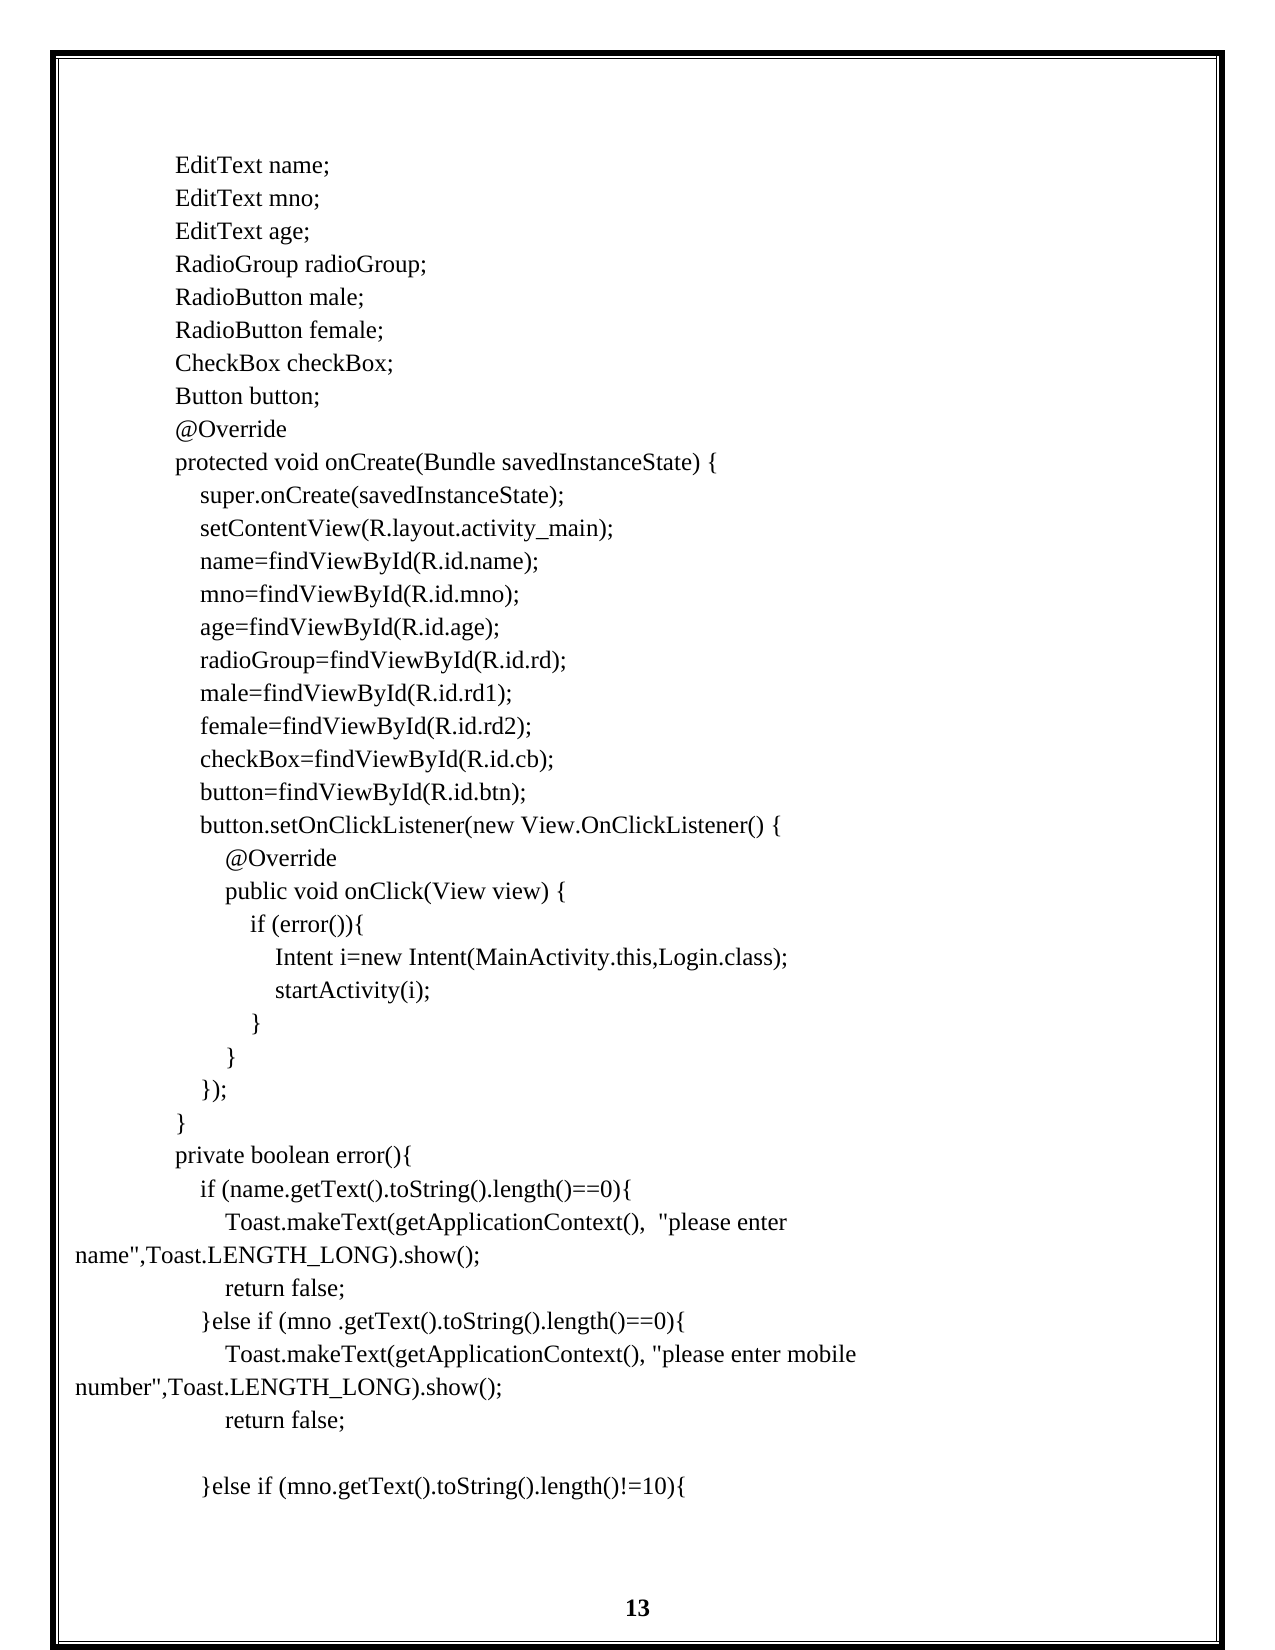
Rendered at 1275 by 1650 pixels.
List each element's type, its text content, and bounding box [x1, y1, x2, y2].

text @Override [75, 183, 1125, 212]
text setContentView(R.layout.activity_main); [75, 282, 1125, 311]
text button.setOnClickListener(new View.OnClickListener() { [75, 579, 1125, 608]
text public void onClick(View view) { [75, 645, 1125, 674]
text button=findViewById(R.id.btn); [75, 546, 1125, 575]
text radioGroup=findViewById(R.id.rd); [75, 414, 1125, 443]
text @Override [75, 612, 1125, 641]
text return false; [75, 1471, 1125, 1499]
text return false; [75, 1042, 1125, 1070]
text private boolean error(){ [75, 909, 1125, 938]
text male=findViewById(R.id.rd1); [75, 447, 1125, 476]
text mno=findViewById(R.id.mno); [75, 348, 1125, 377]
text Toast.makeText(getApplicationContext(), "please enter 10 number",Toast.LENGTH_LONG).show(); [75, 1273, 1125, 1334]
text } [75, 777, 1125, 806]
text age=findViewById(R.id.age); [75, 381, 1125, 410]
text } [75, 876, 1125, 905]
text }else if (mno.getText().toString().length()!=10){ [75, 1240, 1125, 1268]
text }else if (mno .getText().toString().length()==0){ [75, 1074, 1125, 1103]
text Toast.makeText(getApplicationContext(), "please enter mobile number",Toast.LENGTH_LONG).show(); [75, 1108, 1125, 1169]
text protected void onCreate(Bundle savedInstanceState) { [75, 216, 1125, 245]
text if (name.getText().toString().length()==0){ [75, 942, 1125, 971]
text name=findViewById(R.id.name); [75, 315, 1125, 344]
text checkBox=findViewById(R.id.cb); [75, 513, 1125, 542]
text }else if (!male.isChecked()&& ! female.isChecked()){ [75, 1372, 1125, 1401]
text super.onCreate(savedInstanceState); [75, 249, 1125, 278]
text Button button; [75, 150, 1125, 179]
text startActivity(i); [75, 744, 1125, 773]
text return false; [75, 1174, 1125, 1202]
text Toast.makeText(getApplicationContext(), "please choose radio button",Toast.LENGTH_LONG).show(); [75, 1405, 1125, 1467]
text return false; [75, 1339, 1125, 1367]
text }); [75, 843, 1125, 872]
text female=findViewById(R.id.rd2); [75, 480, 1125, 509]
text if (error()){ [75, 678, 1125, 707]
text Toast.makeText(getApplicationContext(), "please enter name",Toast.LENGTH_LONG).show(); [75, 976, 1125, 1037]
text } [75, 810, 1125, 839]
text Intent i=new Intent(MainActivity.this,Login.class); [75, 711, 1125, 740]
